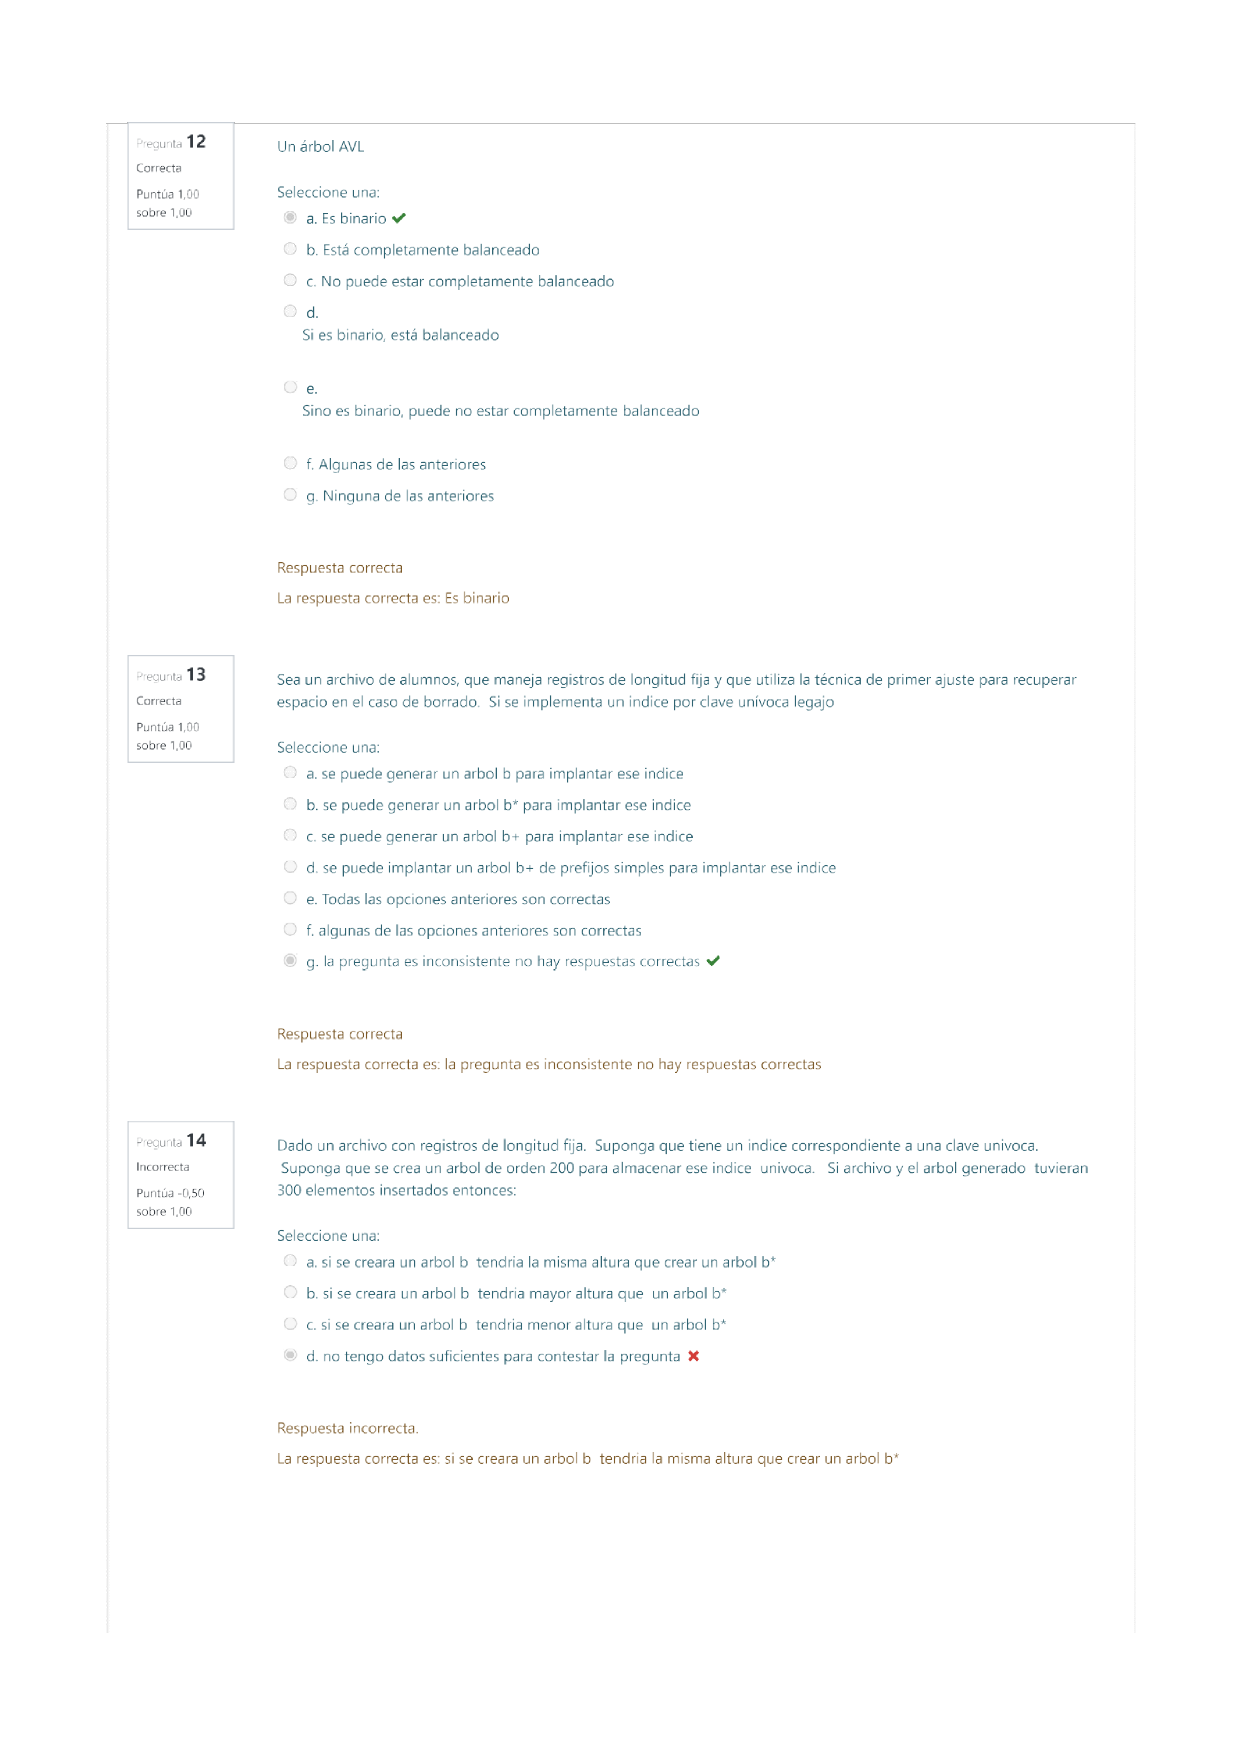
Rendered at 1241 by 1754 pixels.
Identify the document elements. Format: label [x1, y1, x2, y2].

picture [105, 121, 1136, 1633]
